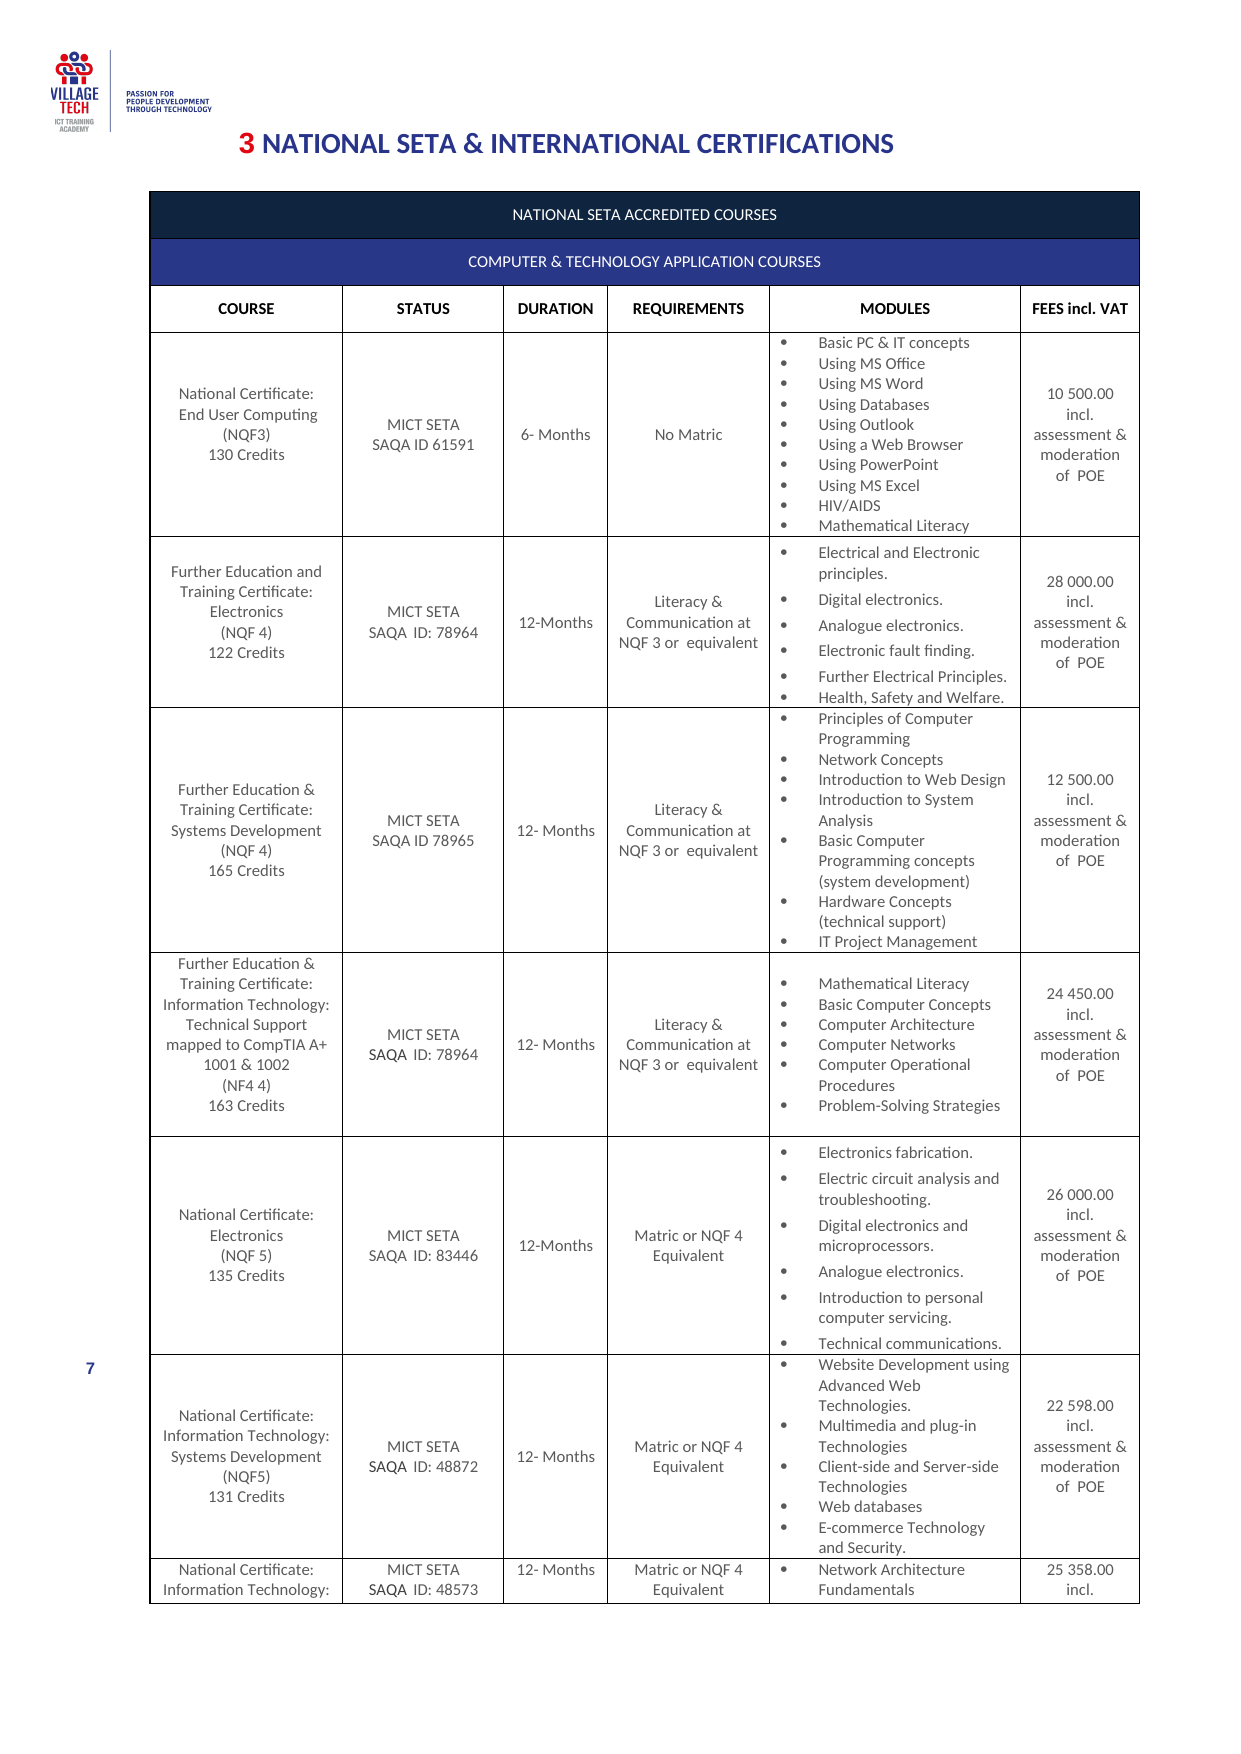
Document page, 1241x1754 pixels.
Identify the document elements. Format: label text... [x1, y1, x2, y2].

table_cell Literacy & Communication at NQF 3 or equivalent [608, 953, 769, 1136]
table_cell COURSE [151, 286, 342, 332]
table_header NATIONAL SETA ACCREDITED COURSES [151, 192, 1139, 238]
table_cell National Certificate: Electronics (NQF 5) 135 Credits [151, 1137, 342, 1353]
table_cell MICT SETA SAQA ID: 78964 [343, 953, 503, 1136]
table_cell Further Education and Training Certificate: Electronics (NQF 4) 122 Credits [151, 537, 342, 707]
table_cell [1021, 1559, 1139, 1603]
table_cell 12-Months [504, 537, 607, 707]
table_cell Matric or NQF 4 Equivalent [608, 1137, 769, 1353]
table_cell Further Education & Training Certificate: Systems Development (NQF 4) 165 Credits [151, 708, 342, 952]
table_cell No Matric [608, 333, 769, 536]
subtitle NATIONAL SETA & INTERNATIONAL CERTIFICATIONS [239, 125, 1053, 161]
table_cell 24 450.00 incl. assessment & moderation of POE [1021, 953, 1139, 1136]
table_cell Mathematical Literacy Basic Computer Concepts Computer Architecture Computer Networks Computer Operational Procedures Problem-Solving Strategies [770, 953, 1020, 1136]
table_cell 6- Months [504, 333, 607, 536]
table_cell MICT SETA SAQA ID 61591 [343, 333, 503, 536]
table_cell Electrical and Electronic principles. Digital electronics. Analogue electronics. Electronic fault finding. Further Electrical Principles. Health, Safety and Welfare. [770, 537, 1020, 707]
table_cell 28 000.00 incl. assessment & moderation of POE [1021, 537, 1139, 707]
table_cell Matric or NQF 4 Equivalent [608, 1355, 769, 1558]
table_cell MODULES [770, 286, 1020, 332]
table_cell REQUIREMENTS [608, 286, 769, 332]
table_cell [151, 1559, 342, 1603]
table_cell DURATION [504, 286, 607, 332]
table_cell 12 500.00 incl. assessment & moderation of POE [1021, 708, 1139, 952]
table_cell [343, 1559, 503, 1603]
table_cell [608, 1559, 769, 1603]
table_cell Literacy & Communication at NQF 3 or equivalent [608, 537, 769, 707]
table_cell Principles of Computer Programming Network Concepts Introduction to Web Design Introduction to System Analysis Basic Computer Programming concepts (system development) Hardware Concepts (technical support) IT Project Management [770, 708, 1020, 952]
table_cell Basic PC & IT concepts Using MS Office Using MS Word Using Databases Using Outlook Using a Web Browser Using PowerPoint Using MS Excel HIV/AIDS Mathematical Literacy [770, 333, 1020, 536]
table_cell National Certificate: Information Technology: Systems Development (NQF5) 131 Credits [151, 1355, 342, 1558]
table_cell Literacy & Communication at NQF 3 or equivalent [608, 708, 769, 952]
table_cell 26 000.00 incl. assessment & moderation of POE [1021, 1137, 1139, 1353]
table_cell 10 500.00 incl. assessment & moderation of POE [1021, 333, 1139, 536]
table_cell Electronics fabrication. Electric circuit analysis and troubleshooting. Digital electronics and microprocessors. Analogue electronics. Introduction to personal computer servicing. Technical communications. [770, 1137, 1020, 1353]
table_cell Website Development using Advanced Web Technologies. Multimedia and plug-in Technologies Client-side and Server-side Technologies Web databases E-commerce Technology and Security. [770, 1355, 1020, 1558]
picture [51, 50, 212, 132]
table_cell National Certificate: End User Computing (NQF3) 130 Credits [151, 333, 342, 536]
table_cell 12- Months [504, 953, 607, 1136]
table_cell COMPUTER & TECHNOLOGY APPLICATION COURSES [151, 239, 1139, 285]
table_cell Further Education & Training Certificate: Information Technology: Technical Support mapped to CompTIA A+ 1001 & 1002 (NF4 4) 163 Credits [151, 953, 342, 1136]
table_cell STATUS [343, 286, 503, 332]
table_cell 12- Months [504, 1559, 607, 1603]
table_cell MICT SETA SAQA ID: 83446 [343, 1137, 503, 1353]
table_cell 22 598.00 incl. assessment & moderation of POE [1021, 1355, 1139, 1558]
table_cell MICT SETA SAQA ID: 78964 [343, 537, 503, 707]
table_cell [770, 1559, 1020, 1603]
table_cell 12- Months [504, 1355, 607, 1558]
table_cell MICT SETA SAQA ID 78965 [343, 708, 503, 952]
table_cell 12- Months [504, 708, 607, 952]
table_cell MICT SETA SAQA ID: 48872 [343, 1355, 503, 1558]
table_cell FEES incl. VAT [1021, 286, 1139, 332]
table_cell 12-Months [504, 1137, 607, 1353]
